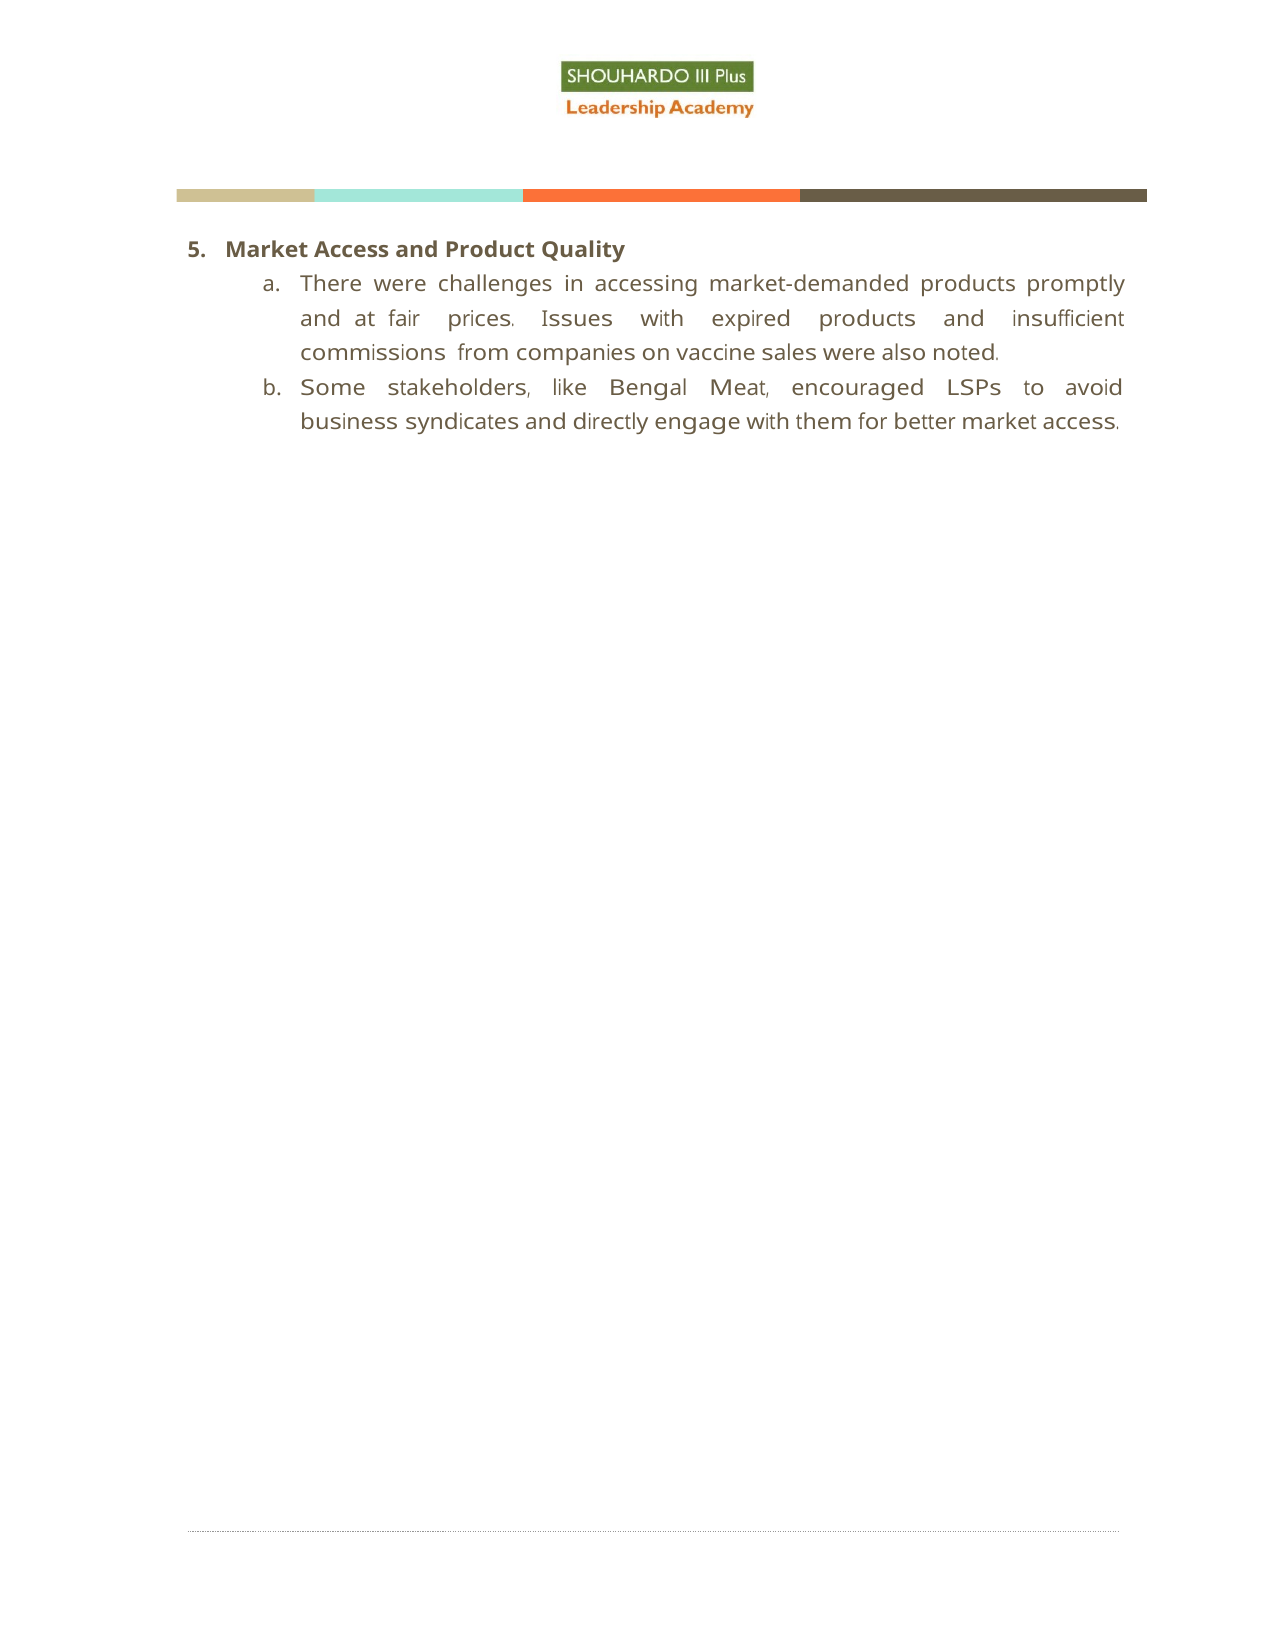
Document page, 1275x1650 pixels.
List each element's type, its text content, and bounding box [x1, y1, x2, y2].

subtitle Market Access and Product Quality [187, 234, 1196, 264]
picture [176, 189, 1147, 202]
list There were challenges in accessing market-demanded products promptly and at fair prices. Issues with expired products and insuﬃcient commissions from companies on vaccine sales were also noted. [262, 268, 1125, 367]
list Some stakeholders, like Bengal Meat, encouraged LSPs to avoid business syndicates and directly engage with them for better market access. [262, 372, 1124, 436]
picture [556, 54, 757, 118]
